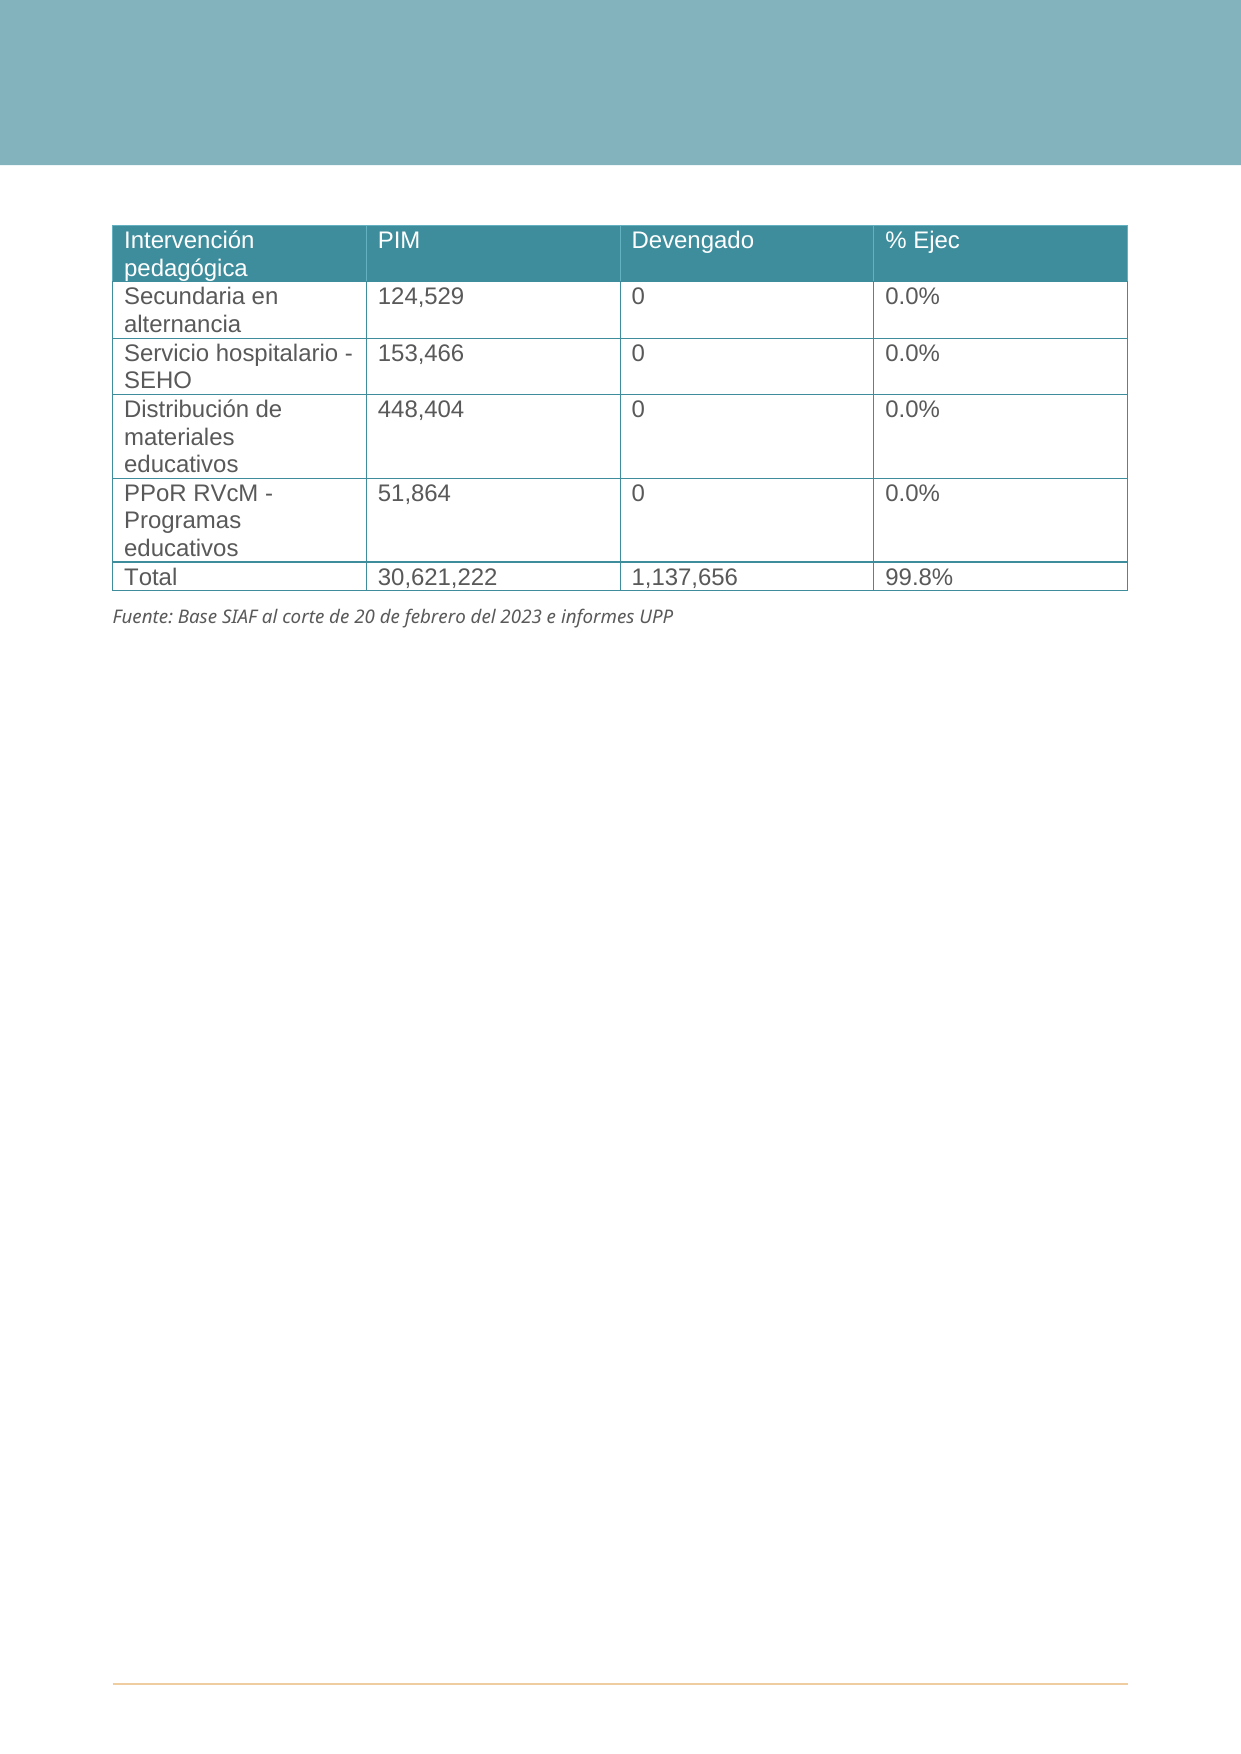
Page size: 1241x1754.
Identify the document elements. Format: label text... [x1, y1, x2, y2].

table_header PIM [367, 226, 620, 281]
table_cell Servicio hospitalario - SEHO [113, 339, 366, 394]
table_cell Distribución de materiales educativos [113, 395, 366, 478]
table_cell 448,404 [367, 395, 620, 478]
table_cell 0 [621, 282, 873, 337]
table_cell 0 [621, 479, 873, 561]
table_cell 0.0% [874, 479, 1127, 561]
table_header Intervención pedagógica [113, 226, 366, 281]
text Fuente: Base SIAF al corte de 20 de febrero del 2023 e informes UPP [112, 604, 1128, 629]
table_cell 0 [621, 395, 873, 478]
table_cell 1,137,656 [621, 563, 873, 590]
table_header Devengado [621, 226, 873, 281]
table_header % Ejec [874, 226, 1127, 281]
table_cell 153,466 [367, 339, 620, 394]
table_cell Total [113, 563, 366, 590]
table_cell 0.0% [874, 339, 1127, 394]
table_cell 124,529 [367, 282, 620, 337]
table_cell PPoR RVcM - Programas educativos [113, 479, 366, 561]
table_cell 51,864 [367, 479, 620, 561]
table_cell 0.0% [874, 395, 1127, 478]
table_cell 0 [621, 339, 873, 394]
table_cell 30,621,222 [367, 563, 620, 590]
table_cell 0.0% [874, 282, 1127, 337]
table_cell Secundaria en alternancia [113, 282, 366, 337]
table_cell 99.8% [874, 563, 1127, 590]
